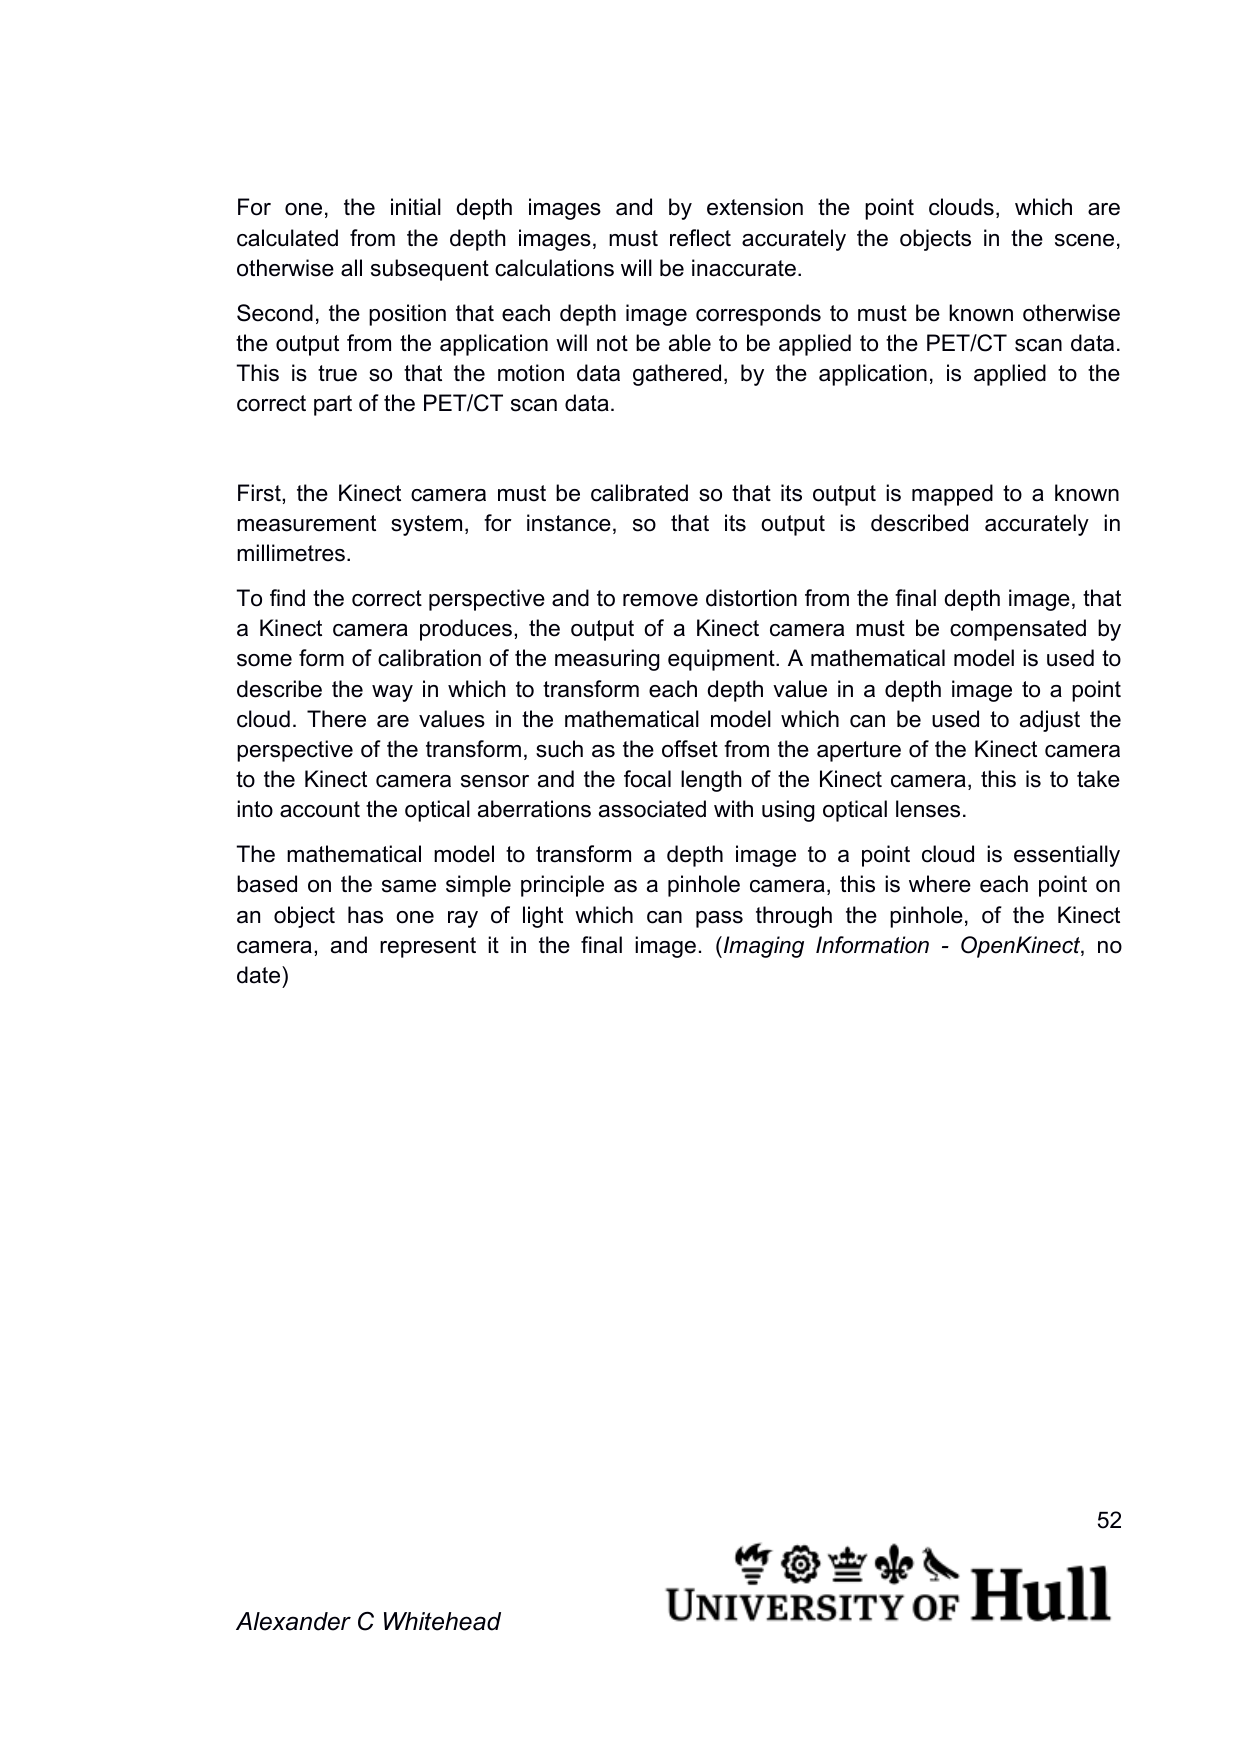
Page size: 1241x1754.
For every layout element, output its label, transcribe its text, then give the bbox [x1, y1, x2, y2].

text The mathematical model to transform a depth image to a point cloud is essentially based on the same simple principle as a pinhole camera, this is where each point on an object has one ray of light which can pass through the pinhole, of the Kinect camera, and represent it in the final image. (Imaging Information - OpenKinect, no date) [236, 841, 1122, 988]
text For one, the initial depth images and by extension the point clouds, which are calculated from the depth images, must reflect accurately the objects in the scene, otherwise all subsequent calculations will be inaccurate. [236, 194, 1122, 281]
picture [659, 1533, 1119, 1631]
text First, the Kinect camera must be calibrated so that its output is mapped to a known measurement system, for instance, so that its output is described accurately in millimetres. [236, 480, 1122, 567]
text To find the correct perspective and to remove distortion from the final depth image, that a Kinect camera produces, the output of a Kinect camera must be compensated by some form of calibration of the measuring equipment. A mathematical model is used to describe the way in which to transform each depth value in a depth image to a point cloud. There are values in the mathematical model which can be used to adjust the perspective of the transform, such as the offset from the aperture of the Kinect camera to the Kinect camera sensor and the focal length of the Kinect camera, this is to take into account the optical aberrations associated with using optical lenses. ⁠ [236, 585, 1122, 823]
text Second, the position that each depth image corresponds to must be known otherwise the output from the application will not be able to be applied to the PET/CT scan data. This is true so that the motion data gathered, by the application, is applied to the correct part of the PET/CT scan data. [236, 299, 1122, 417]
